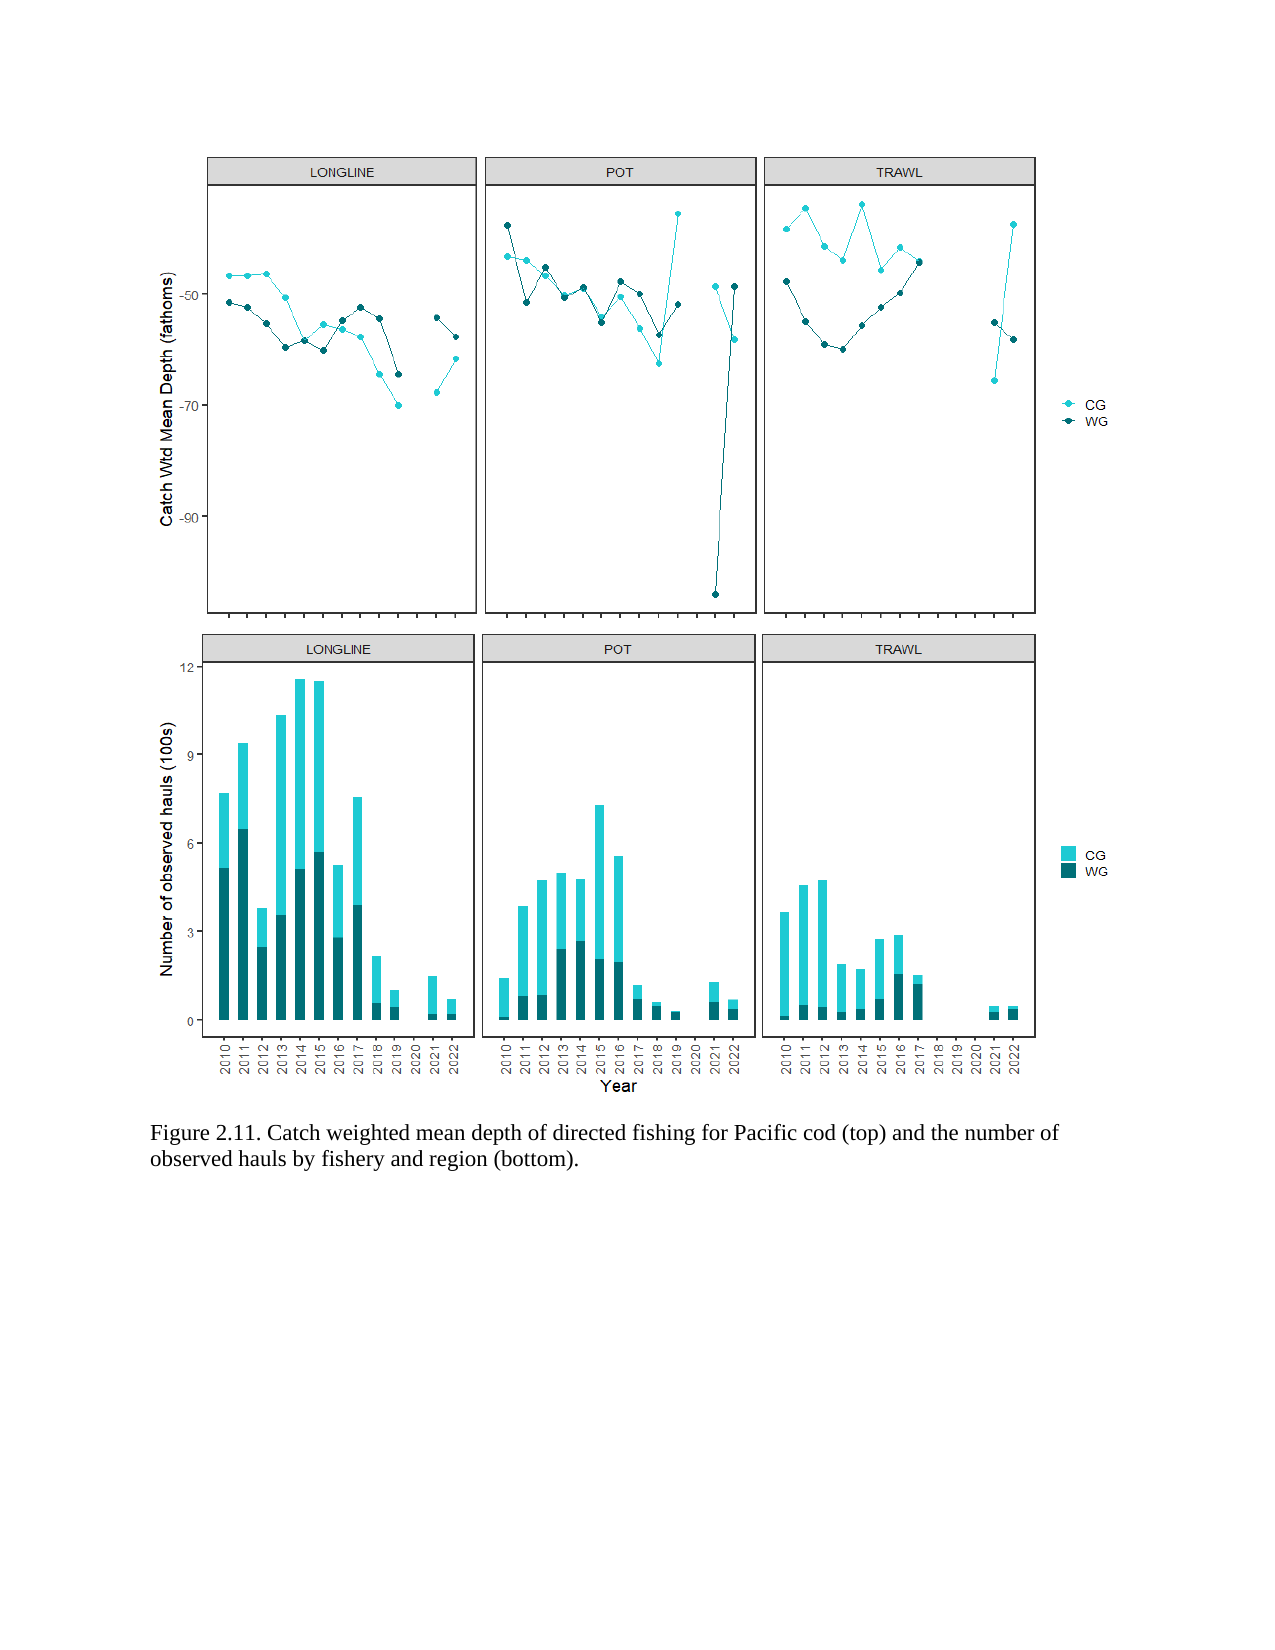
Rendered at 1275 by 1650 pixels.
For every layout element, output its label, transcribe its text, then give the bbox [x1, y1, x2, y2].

picture [150, 150, 1125, 1103]
subtitle Figure 2.11. Catch weighted mean depth of directed fishing for Pacific cod (top) and the number of observed hauls by fishery and region (bottom). [150, 1119, 1125, 1172]
